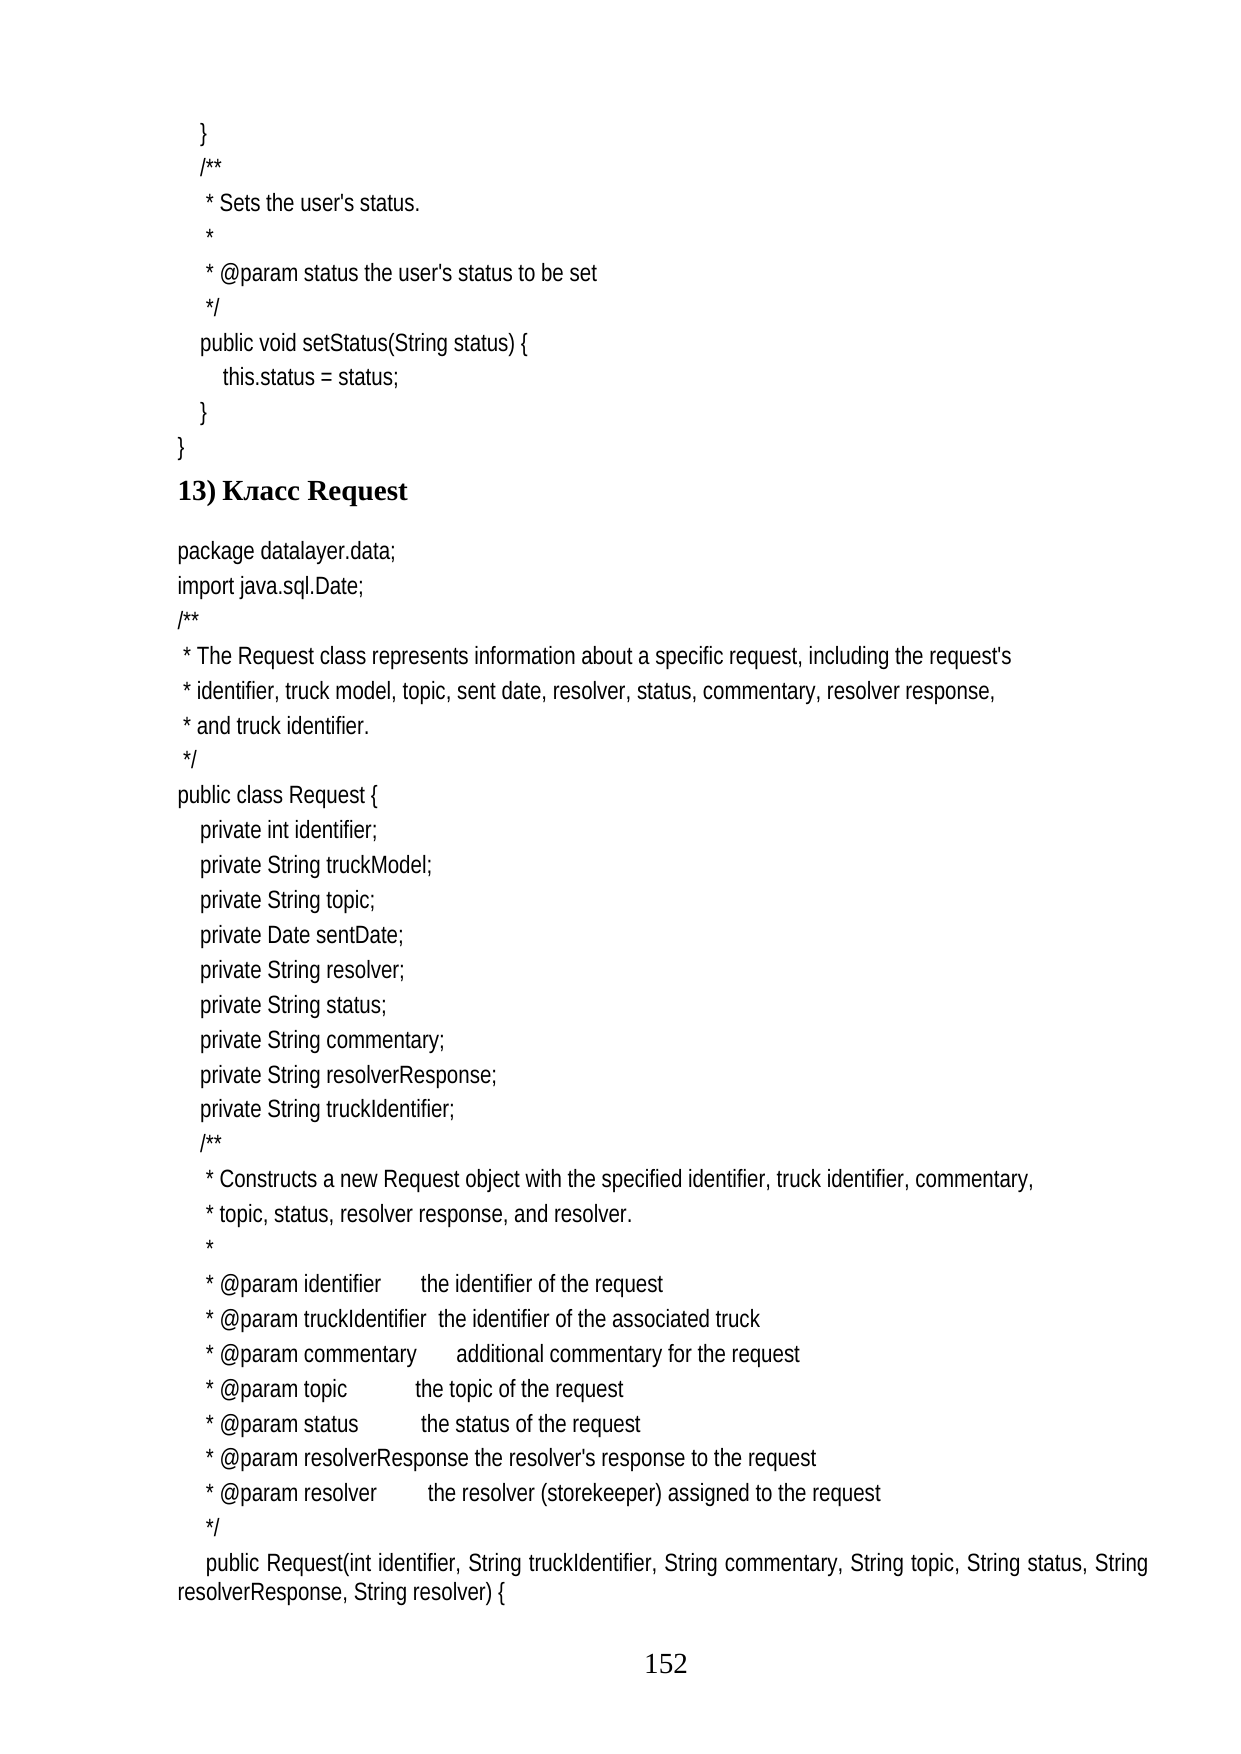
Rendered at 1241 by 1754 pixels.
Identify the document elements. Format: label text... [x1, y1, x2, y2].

text */ [177, 746, 1152, 774]
text * topic, status, resolver response, and resolver. [177, 1199, 1152, 1228]
text public class Request { [177, 780, 1152, 809]
text * [177, 223, 1152, 251]
text * The Request class represents information about a specific request, including the request's [177, 641, 1152, 669]
text * identifier, truck model, topic, sent date, resolver, status, commentary, resolver response, [177, 676, 1152, 704]
text * @param resolver the resolver (storekeeper) assigned to the request [177, 1478, 1152, 1507]
text this.status = status; [177, 362, 1152, 391]
text public Request(int identifier, String truckIdentifier, String commentary, String topic, String status, String resolverResponse, String resolver) { [177, 1548, 1152, 1605]
text /** [177, 153, 1152, 182]
text private String topic; [177, 885, 1152, 914]
text } [177, 118, 1152, 147]
text * Constructs a new Request object with the specified identifier, truck identifier, commentary, [177, 1164, 1152, 1193]
text private int identifier; [177, 815, 1152, 844]
text private String commentary; [177, 1025, 1152, 1053]
text * @param topic the topic of the request [177, 1374, 1152, 1402]
text private String truckIdentifier; [177, 1094, 1152, 1123]
text * @param commentary additional commentary for the request [177, 1339, 1152, 1367]
text import java.sql.Date; [177, 571, 1152, 600]
text private String resolver; [177, 955, 1152, 983]
text * [177, 1234, 1152, 1263]
text private String status; [177, 990, 1152, 1018]
text /** [177, 1129, 1152, 1158]
text * @param status the user's status to be set [177, 258, 1152, 286]
text * @param identifier the identifier of the request [177, 1269, 1152, 1298]
text */ [177, 293, 1152, 321]
text * @param truckIdentifier the identifier of the associated truck [177, 1304, 1152, 1332]
text } [177, 397, 1152, 426]
text package datalayer.data; [177, 536, 1152, 565]
text private String truckModel; [177, 850, 1152, 879]
text private String resolverResponse; [177, 1059, 1152, 1088]
text * and truck identifier. [177, 711, 1152, 739]
text private Date sentDate; [177, 920, 1152, 949]
text /** [177, 606, 1152, 634]
text * @param status the status of the request [177, 1408, 1152, 1437]
text * Sets the user's status. [177, 188, 1152, 217]
text * @param resolverResponse the resolver's response to the request [177, 1443, 1152, 1472]
text } [177, 432, 1152, 461]
text public void setStatus(String status) { [177, 327, 1152, 356]
subtitle Класс Request [177, 473, 1152, 507]
text */ [177, 1513, 1152, 1542]
